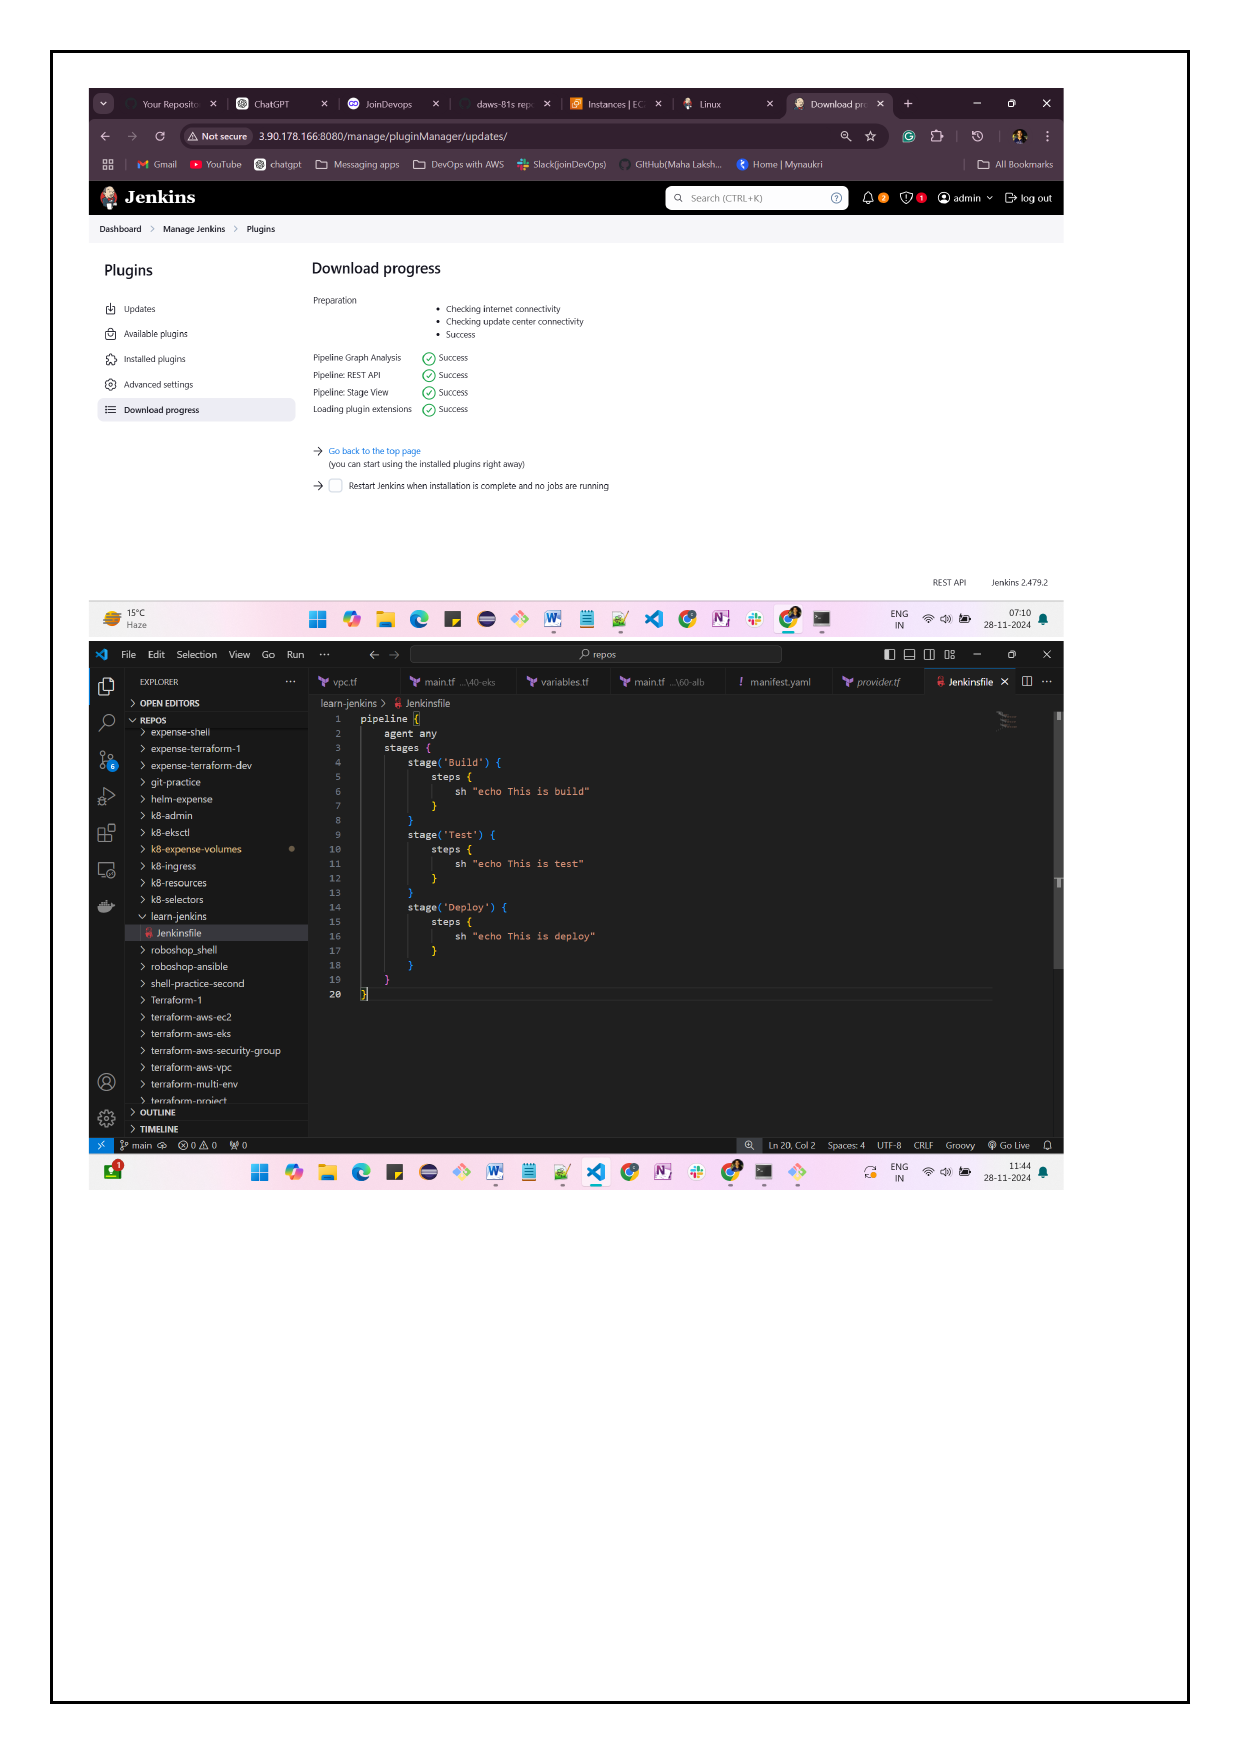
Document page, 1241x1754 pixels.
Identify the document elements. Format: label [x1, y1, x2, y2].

picture [88, 641, 1064, 1190]
picture [88, 88, 1064, 637]
